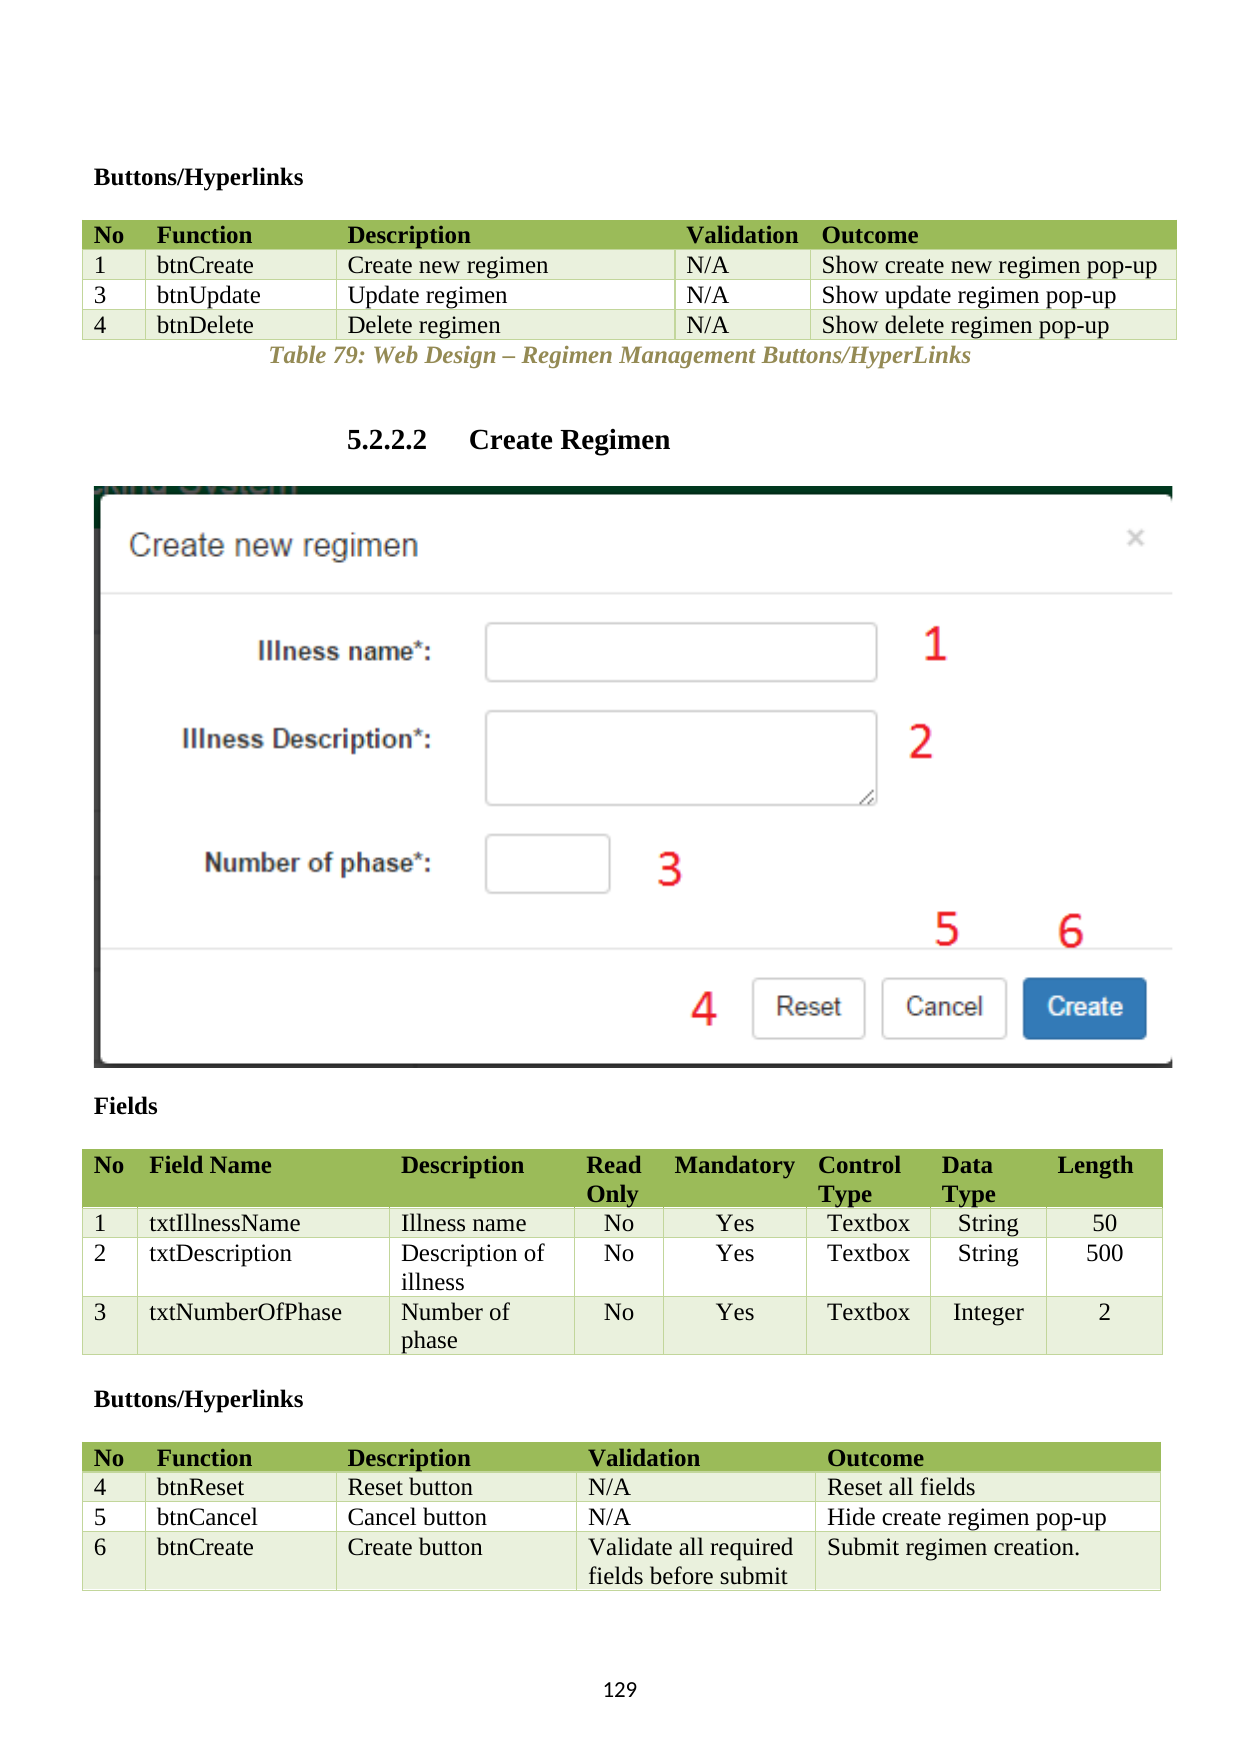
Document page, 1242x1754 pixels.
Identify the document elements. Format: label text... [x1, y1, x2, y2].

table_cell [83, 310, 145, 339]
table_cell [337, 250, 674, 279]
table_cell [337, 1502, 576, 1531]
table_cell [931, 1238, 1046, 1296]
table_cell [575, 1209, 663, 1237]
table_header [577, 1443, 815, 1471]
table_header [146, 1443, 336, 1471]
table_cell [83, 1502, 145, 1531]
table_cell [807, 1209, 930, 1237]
picture [93, 486, 1173, 1068]
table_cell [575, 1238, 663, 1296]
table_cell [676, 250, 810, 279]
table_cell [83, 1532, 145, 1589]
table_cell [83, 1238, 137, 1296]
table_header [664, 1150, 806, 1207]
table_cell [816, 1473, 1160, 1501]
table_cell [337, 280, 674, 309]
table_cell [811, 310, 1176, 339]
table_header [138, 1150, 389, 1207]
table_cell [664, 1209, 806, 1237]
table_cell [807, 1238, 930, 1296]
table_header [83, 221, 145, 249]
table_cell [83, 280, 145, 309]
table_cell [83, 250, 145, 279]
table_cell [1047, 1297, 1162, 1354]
text Buttons/Hyperlinks [94, 162, 1146, 191]
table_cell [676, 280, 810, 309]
text Table 79: Web Design – Regimen Management Buttons/HyperLinks [94, 340, 1146, 368]
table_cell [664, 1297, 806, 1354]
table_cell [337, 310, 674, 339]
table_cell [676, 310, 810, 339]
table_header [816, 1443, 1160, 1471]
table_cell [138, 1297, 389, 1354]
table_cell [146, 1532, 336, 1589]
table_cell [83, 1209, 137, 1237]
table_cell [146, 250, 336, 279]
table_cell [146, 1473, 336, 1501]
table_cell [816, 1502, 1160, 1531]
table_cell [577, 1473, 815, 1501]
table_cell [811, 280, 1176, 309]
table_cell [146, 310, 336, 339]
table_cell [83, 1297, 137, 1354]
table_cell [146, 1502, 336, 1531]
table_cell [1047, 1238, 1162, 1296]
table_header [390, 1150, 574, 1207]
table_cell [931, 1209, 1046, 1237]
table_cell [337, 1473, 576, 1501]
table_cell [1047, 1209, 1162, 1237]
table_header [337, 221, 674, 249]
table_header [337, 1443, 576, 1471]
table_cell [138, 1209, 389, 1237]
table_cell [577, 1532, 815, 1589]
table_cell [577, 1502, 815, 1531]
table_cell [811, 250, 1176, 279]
text Fields [94, 1091, 1146, 1120]
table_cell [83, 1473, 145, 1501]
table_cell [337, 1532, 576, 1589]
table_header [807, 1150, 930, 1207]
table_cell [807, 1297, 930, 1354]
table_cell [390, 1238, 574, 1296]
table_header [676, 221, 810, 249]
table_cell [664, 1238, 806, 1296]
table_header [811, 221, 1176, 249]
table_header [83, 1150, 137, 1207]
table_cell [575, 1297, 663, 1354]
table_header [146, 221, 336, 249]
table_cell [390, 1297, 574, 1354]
subtitle Create Regimen [347, 422, 1146, 456]
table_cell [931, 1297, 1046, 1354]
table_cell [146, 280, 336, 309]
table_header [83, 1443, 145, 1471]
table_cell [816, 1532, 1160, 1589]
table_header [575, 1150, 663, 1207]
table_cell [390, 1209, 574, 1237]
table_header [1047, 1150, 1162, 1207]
text Buttons/Hyperlinks [94, 1384, 1146, 1413]
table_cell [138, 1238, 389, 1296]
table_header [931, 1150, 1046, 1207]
